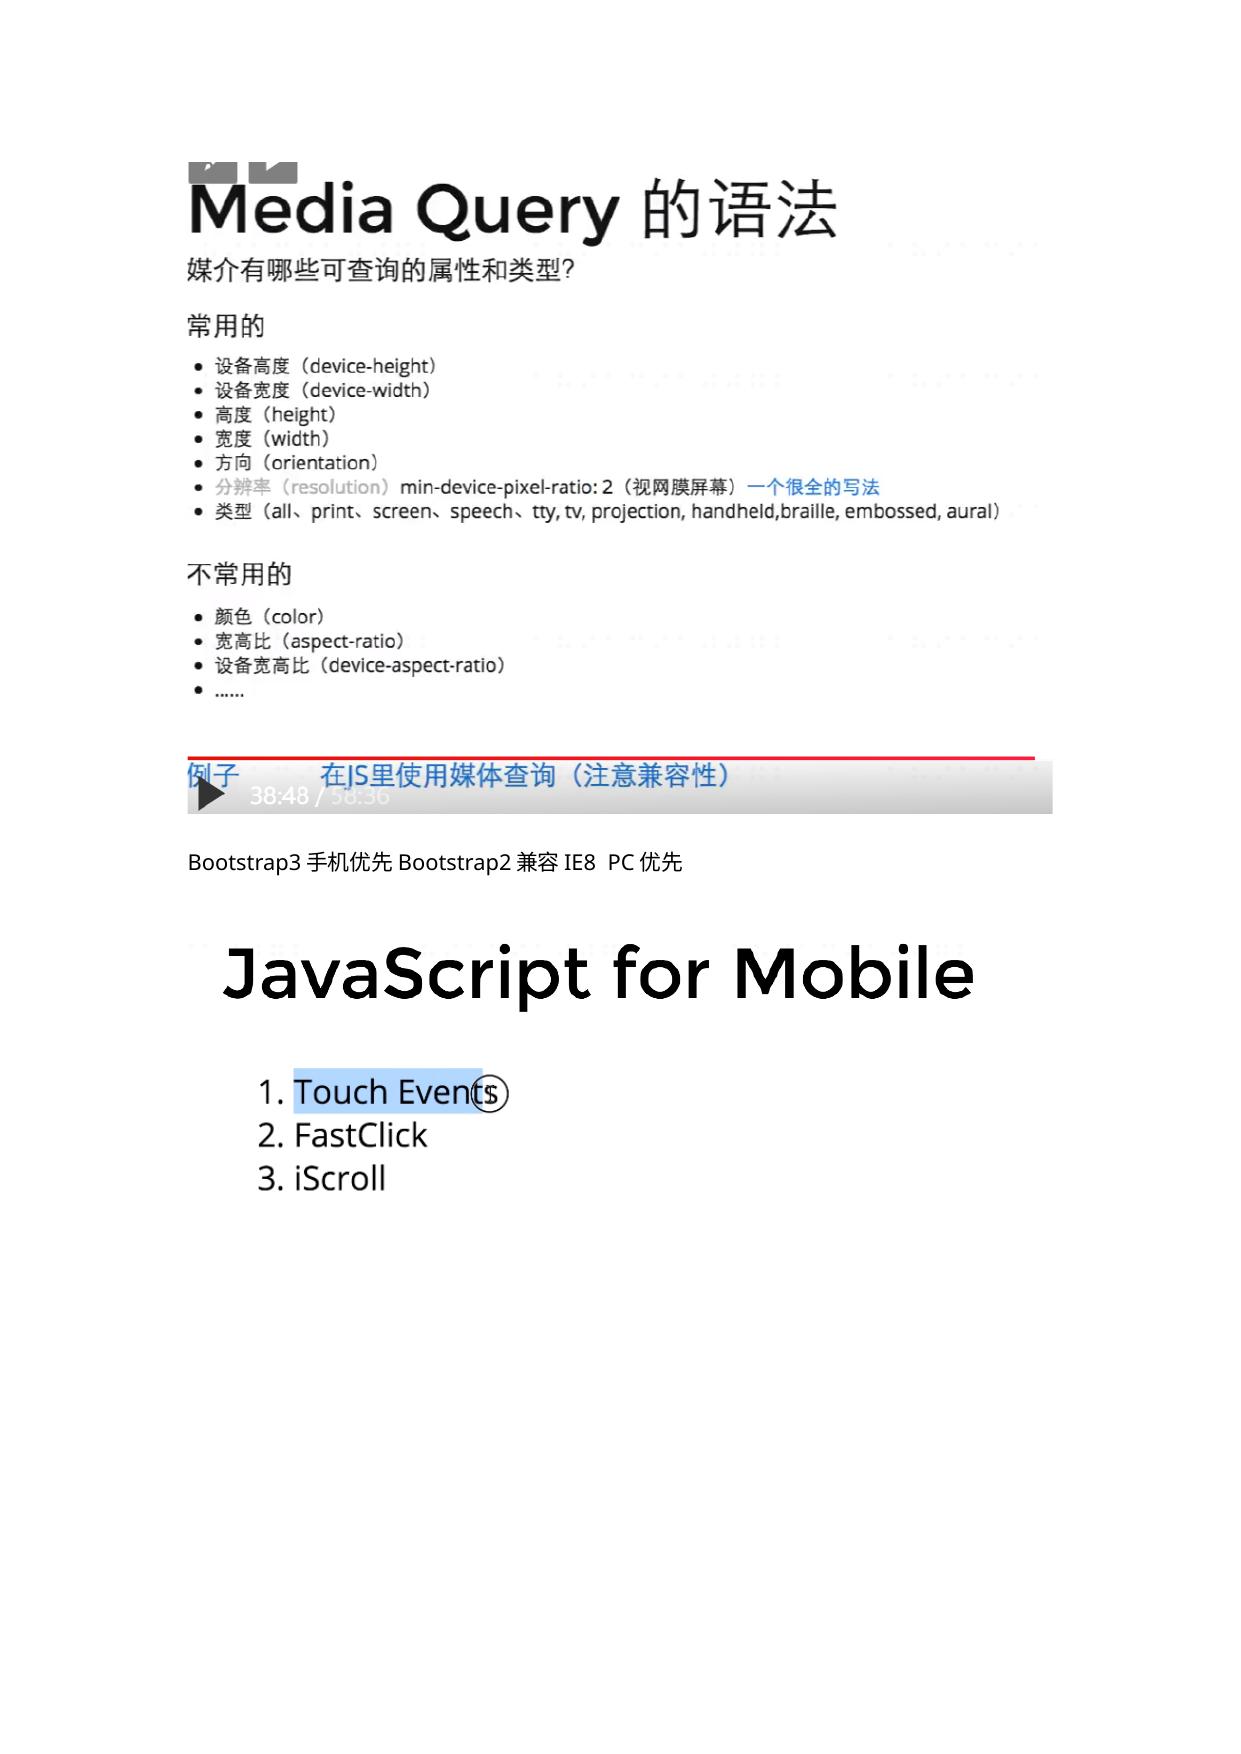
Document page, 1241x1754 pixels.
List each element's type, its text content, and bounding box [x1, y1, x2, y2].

picture [187, 162, 1053, 814]
picture [187, 909, 1053, 1020]
picture [187, 1039, 609, 1226]
text Bootstrap3手机优先Bootstrap2兼容IE8 PC优先 [187, 844, 1053, 877]
